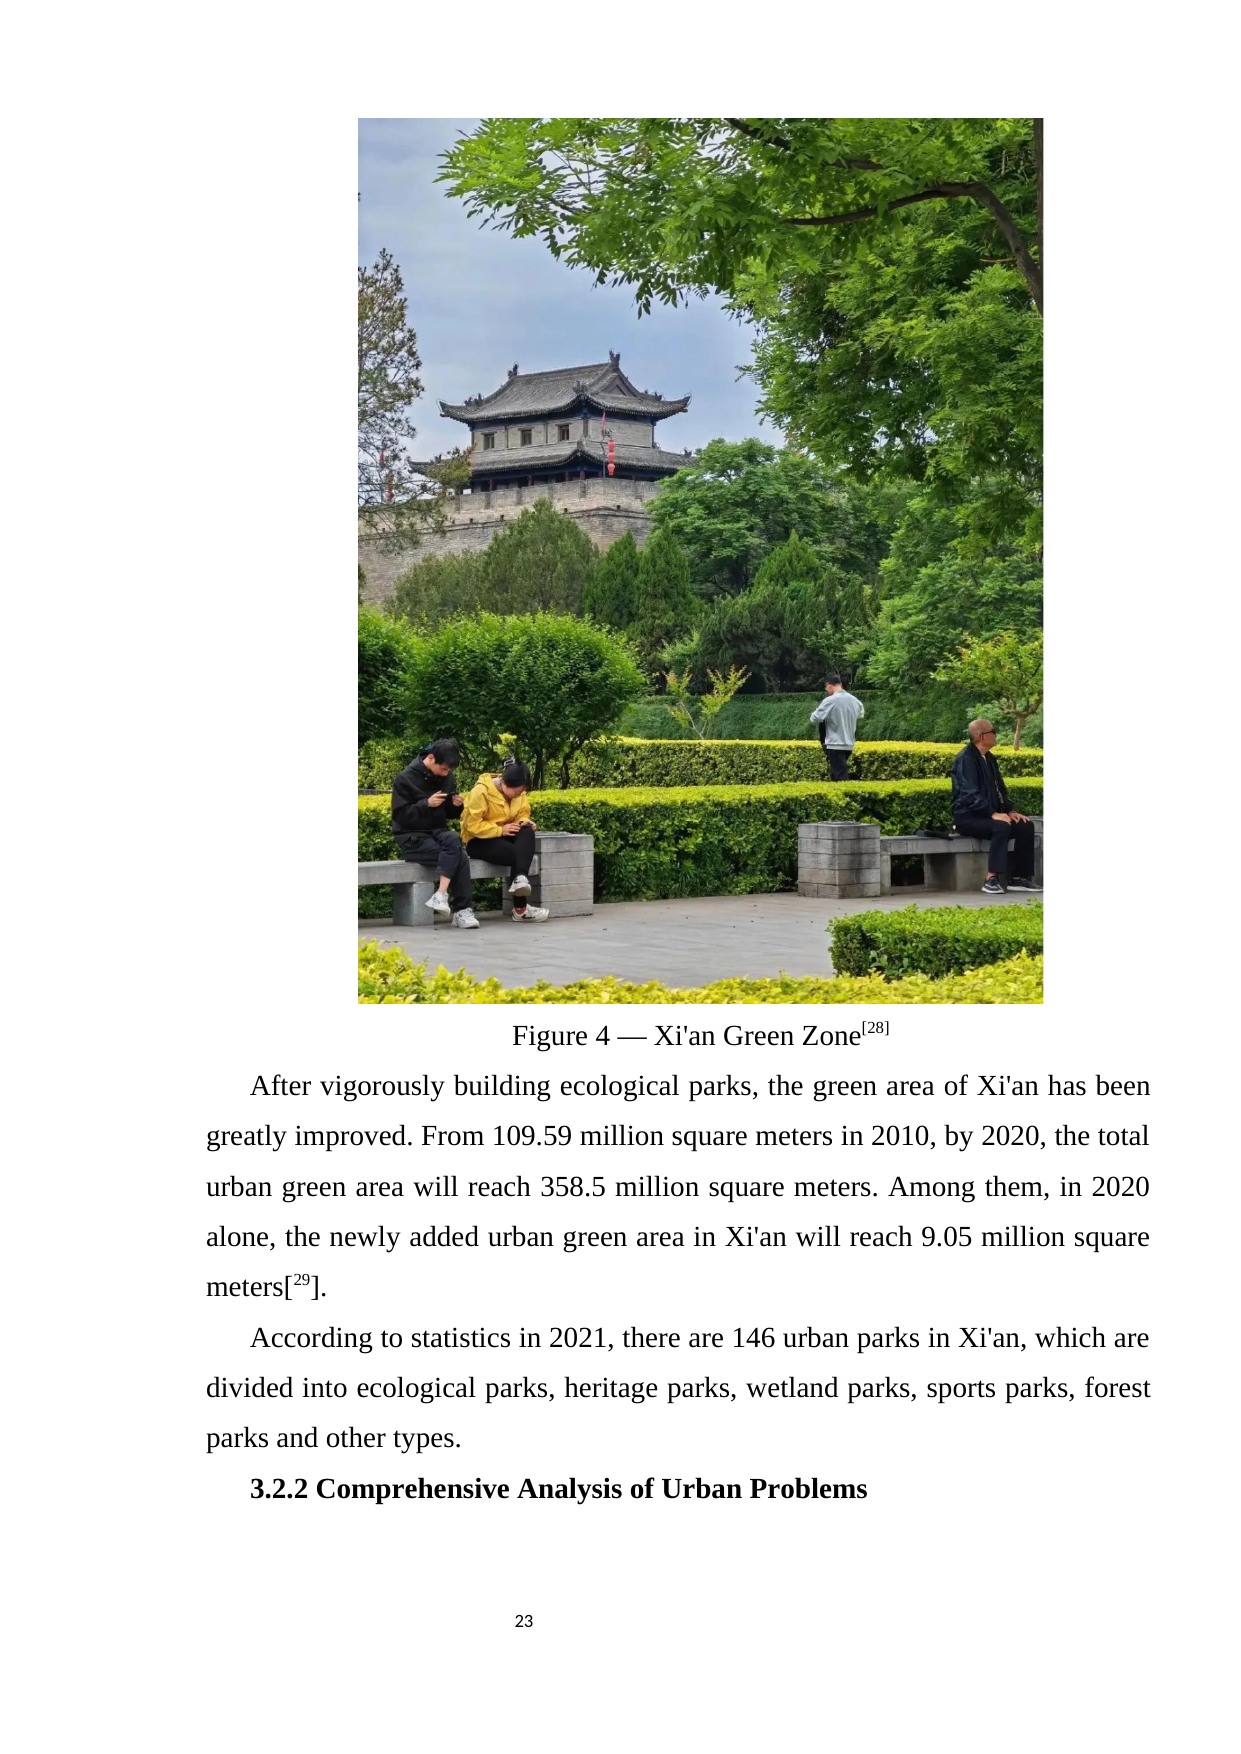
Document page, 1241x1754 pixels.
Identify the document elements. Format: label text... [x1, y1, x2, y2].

text 3.2.2 Comprehensive Analysis of Urban Problems [206, 1471, 1152, 1504]
text Figure 4 — Xi'an Green Zone[] [206, 1018, 1152, 1051]
text According to statistics in 2021, there are 146 urban parks in Xi'an, which are divided into ecological parks, heritage parks, wetland parks, sports parks, forest parks and other types. [206, 1320, 1152, 1454]
text After vigorously building ecological parks, the green area of Xi'an has been greatly improved. From 109.59 million square meters in 2010, by 2020, the total urban green area will reach 358.5 million square meters. Among them, in 2020 alone, the newly added urban green area in Xi'an will reach 9.05 million square meters[]. [206, 1068, 1152, 1303]
picture [358, 118, 1044, 1004]
